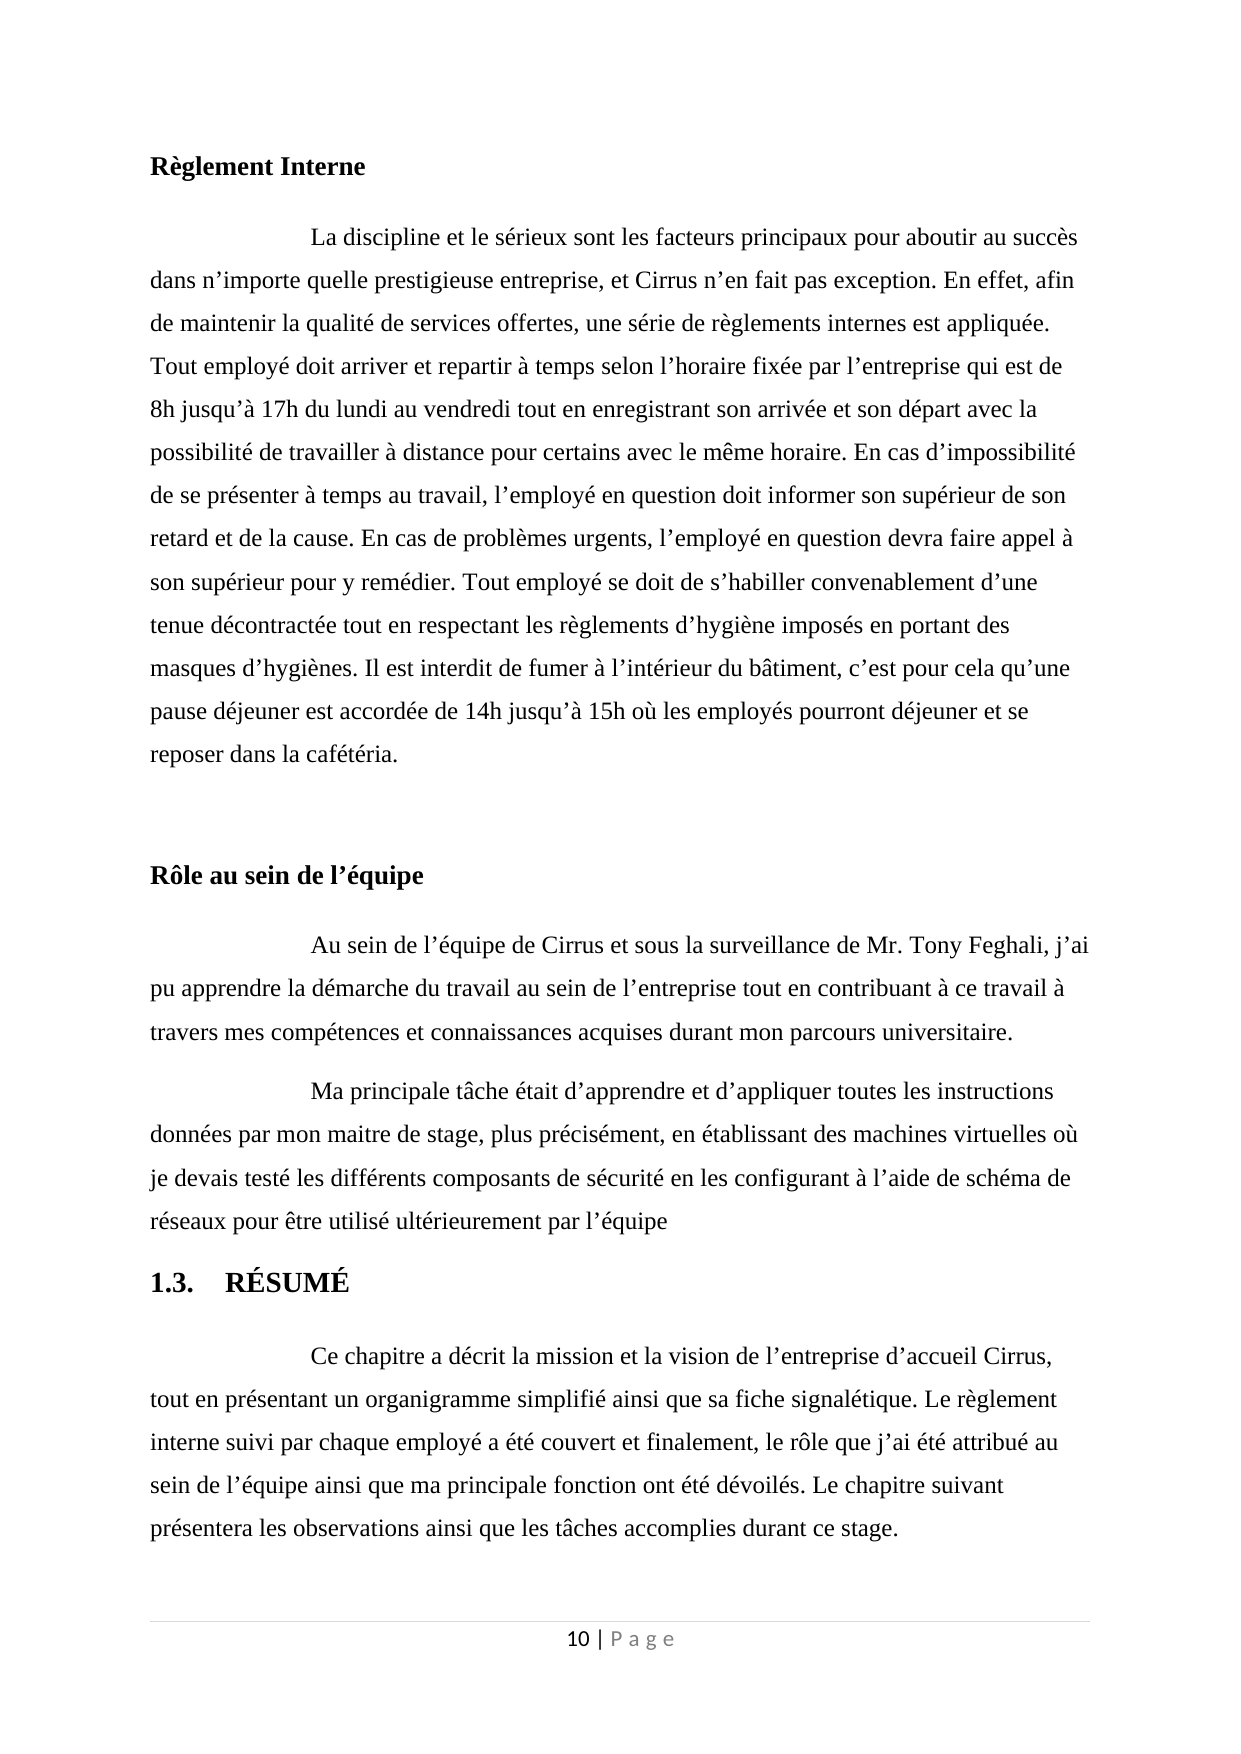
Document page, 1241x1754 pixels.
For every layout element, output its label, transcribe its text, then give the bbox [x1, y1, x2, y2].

text Règlement Interne [150, 150, 1090, 181]
text Ce chapitre a décrit la mission et la vision de l’entreprise d’accueil Cirrus, tout en présentant un organigramme simplifié ainsi que sa fiche signalétique. Le règlement interne suivi par chaque employé a été couvert et finalement, le rôle que j’ai été attribué au sein de l’équipe ainsi que ma principale fonction ont été dévoilés. Le chapitre suivant présentera les observations ainsi que les tâches accomplies durant ce stage. [150, 1341, 1090, 1542]
text Rôle au sein de l’équipe [150, 859, 1090, 890]
text 1.3. RÉsumÉ [150, 1266, 1090, 1299]
text La discipline et le sérieux sont les facteurs principaux pour aboutir au succès dans n’importe quelle prestigieuse entreprise, et Cirrus n’en fait pas exception. En effet, afin de maintenir la qualité de services offertes, une série de règlements internes est appliquée. Tout employé doit arriver et repartir à temps selon l’horaire fixée par l’entreprise qui est de 8h jusqu’à 17h du lundi au vendredi tout en enregistrant son arrivée et son départ avec la possibilité de travailler à distance pour certains avec le même horaire. En cas d’impossibilité de se présenter à temps au travail, l’employé en question doit informer son supérieur de son retard et de la cause. En cas de problèmes urgents, l’employé en question devra faire appel à son supérieur pour y remédier. Tout employé se doit de s’habiller convenablement d’une tenue décontractée tout en respectant les règlements d’hygiène imposés en portant des masques d’hygiènes. Il est interdit de fumer à l’intérieur du bâtiment, c’est pour cela qu’une pause déjeuner est accordée de 14h jusqu’à 15h où les employés pourront déjeuner et se reposer dans la cafétéria. [150, 222, 1090, 768]
text Au sein de l’équipe de Cirrus et sous la surveillance de Mr. Tony Feghali, j’ai pu apprendre la démarche du travail au sein de l’entreprise tout en contribuant à ce travail à travers mes compétences et connaissances acquises durant mon parcours universitaire. [150, 930, 1090, 1045]
text Ma principale tâche était d’apprendre et d’appliquer toutes les instructions données par mon maitre de stage, plus précisément, en établissant des machines virtuelles où je devais testé les différents composants de sécurité en les configurant à l’aide de schéma de réseaux pour être utilisé ultérieurement par l’équipe [150, 1076, 1090, 1234]
